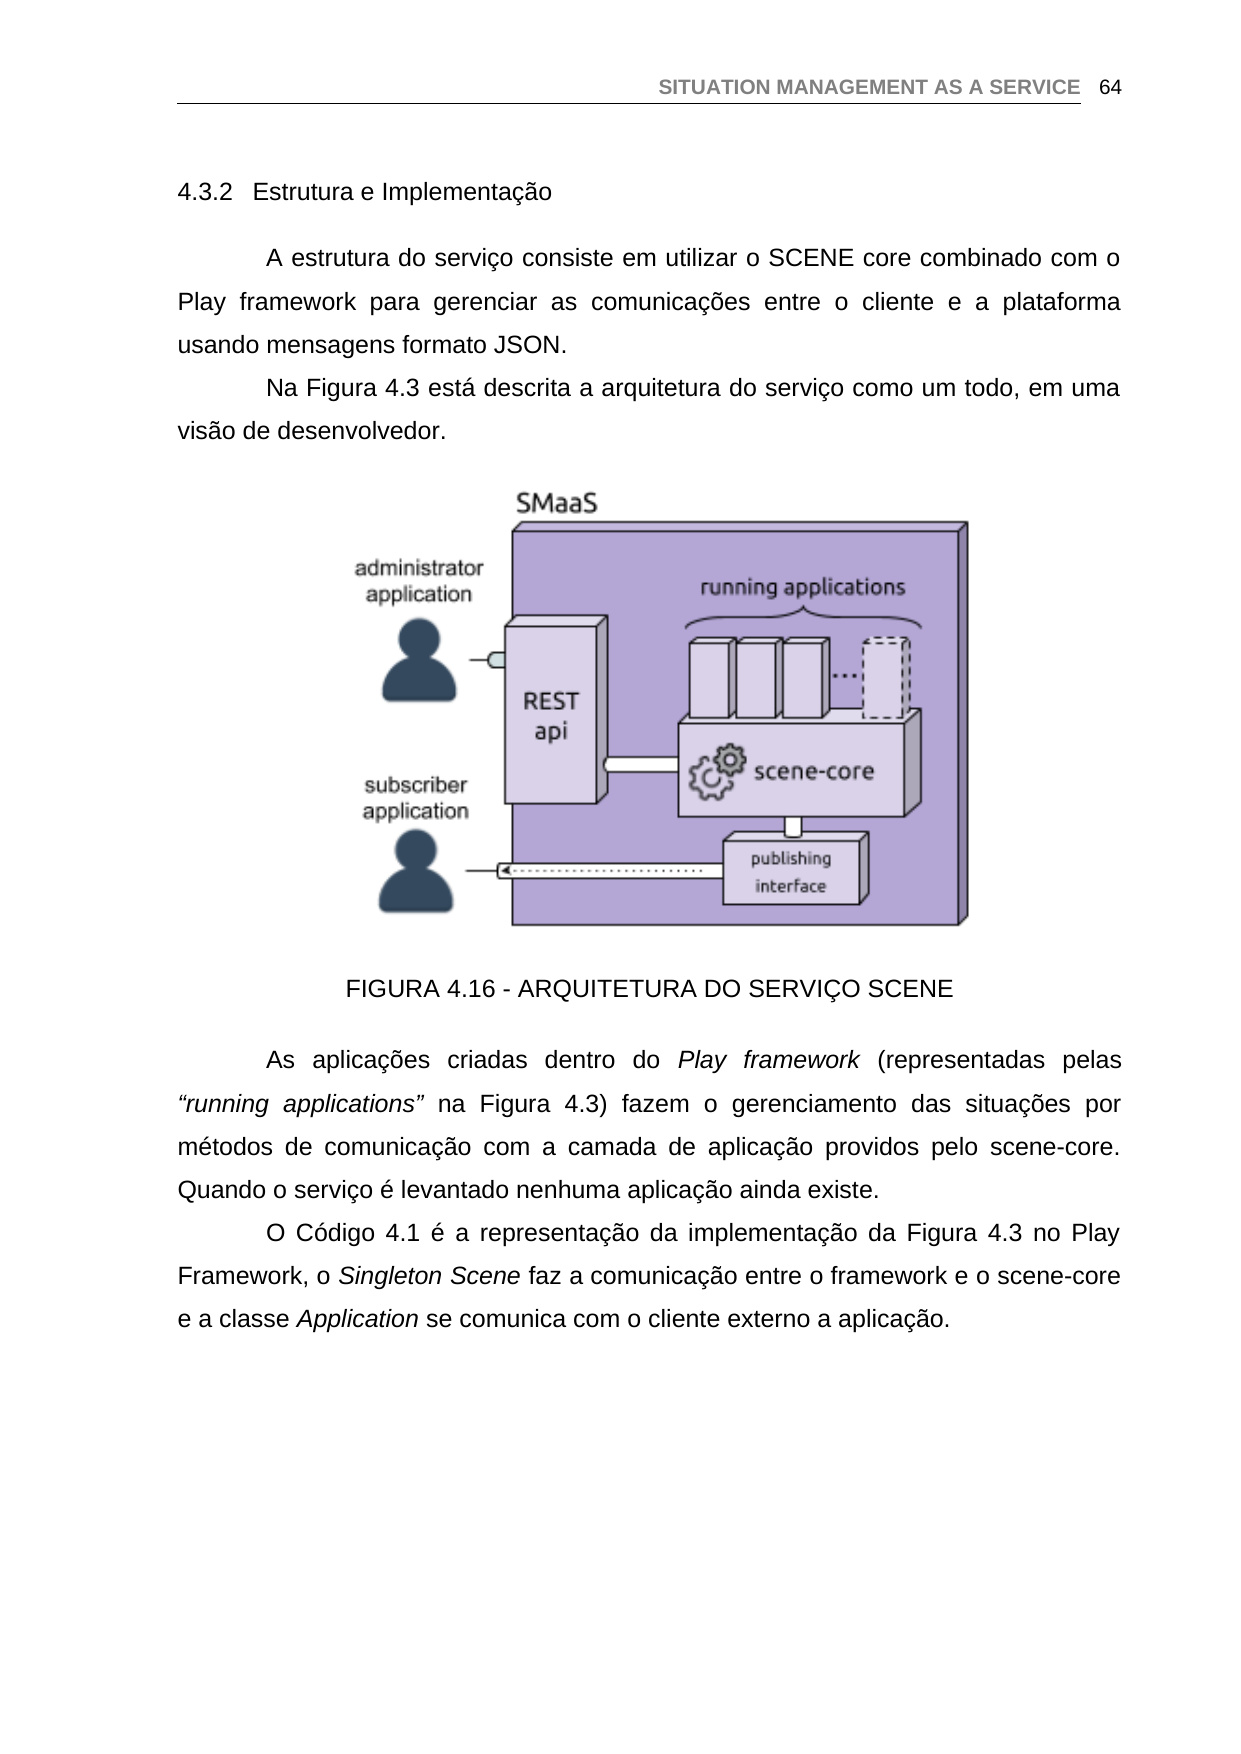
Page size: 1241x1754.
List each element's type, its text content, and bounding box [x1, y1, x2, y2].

subtitle Estrutura e Implementação [177, 177, 1122, 206]
text Na Figura 4.3 está descrita a arquitetura do serviço como um todo, em uma visão de desenvolvedor. [177, 373, 1122, 445]
text A estrutura do serviço consiste em utilizar o SCENE core combinado com o Play framework para gerenciar as comunicações entre o cliente e a plataforma usando mensagens formato JSON. [177, 243, 1122, 358]
text O Código 4.1 é a representação da implementação da Figura 4.3 no Play Framework, o Singleton Scene faz a comunicação entre o framework e o scene-core e a classe Application se comunica com o cliente externo a aplicação. [177, 1218, 1122, 1333]
picture [318, 459, 982, 945]
text As aplicações criadas dentro do Play framework (representadas pelas “running applications” na Figura 4.3) fazem o gerenciamento das situações por métodos de comunicação com a camada de aplicação providos pelo scene-core. Quando o serviço é levantado nenhuma aplicação ainda existe. [177, 1046, 1122, 1204]
